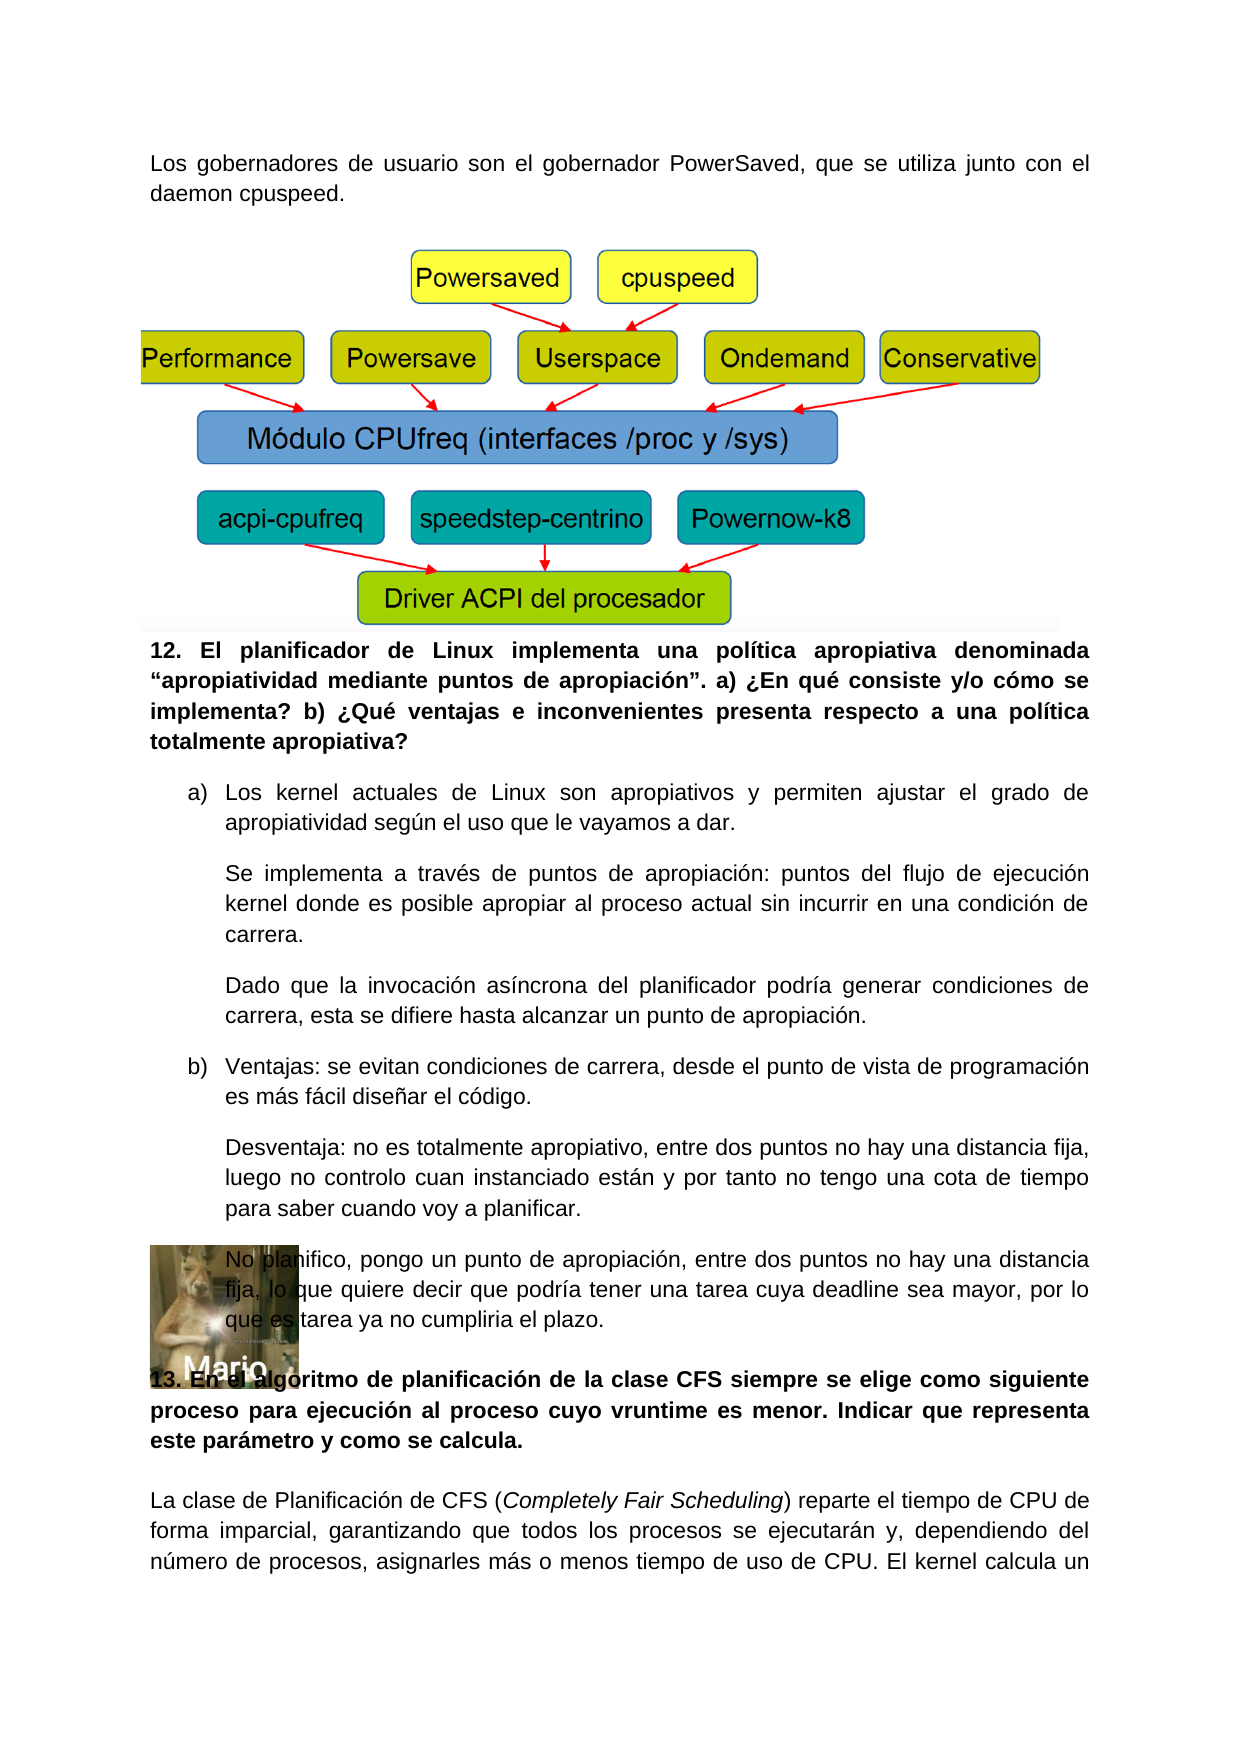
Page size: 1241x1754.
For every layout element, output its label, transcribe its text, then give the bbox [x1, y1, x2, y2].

text Los gobernadores de usuario son el gobernador PowerSaved, que se utiliza junto con el daemon cpuspeed. [150, 176, 1090, 207]
picture [149, 1245, 299, 1389]
text Dado que la invocación asíncrona del planificador podría generar condiciones de carrera, esta se difiere hasta alcanzar un punto de apropiación. [225, 972, 1090, 1028]
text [150, 1487, 1090, 1574]
list Los kernel actuales de Linux son apropiativos y permiten ajustar el grado de apropiatividad según el uso que le vayamos a dar. [187, 779, 1090, 835]
text Se implementa a través de puntos de apropiación: puntos del flujo de ejecución kernel donde es posible apropiar al proceso actual sin incurrir en una condición de carrera. [225, 860, 1090, 947]
text Desventaja: no es totalmente apropiativo, entre dos puntos no hay una distancia fija, luego no controlo cuan instanciado están y por tanto no tengo una cota de tiempo para saber cuando voy a planificar. [225, 1134, 1090, 1221]
text 13. En el algoritmo de planificación de la clase CFS siempre se elige como siguiente proceso para ejecución al proceso cuyo vruntime es menor. Indicar que representa este parámetro y como se calcula. [150, 1366, 1090, 1453]
list Ventajas: se evitan condiciones de carrera, desde el punto de vista de programación es más fácil diseñar el código. [187, 1053, 1090, 1109]
picture [141, 226, 1059, 632]
text No planifico, pongo un punto de apropiación, entre dos puntos no hay una distancia fija, lo que quiere decir que podría tener una tarea cuya deadline sea mayor, por lo que es tarea ya no cumpliria el plazo. [225, 1246, 1090, 1332]
